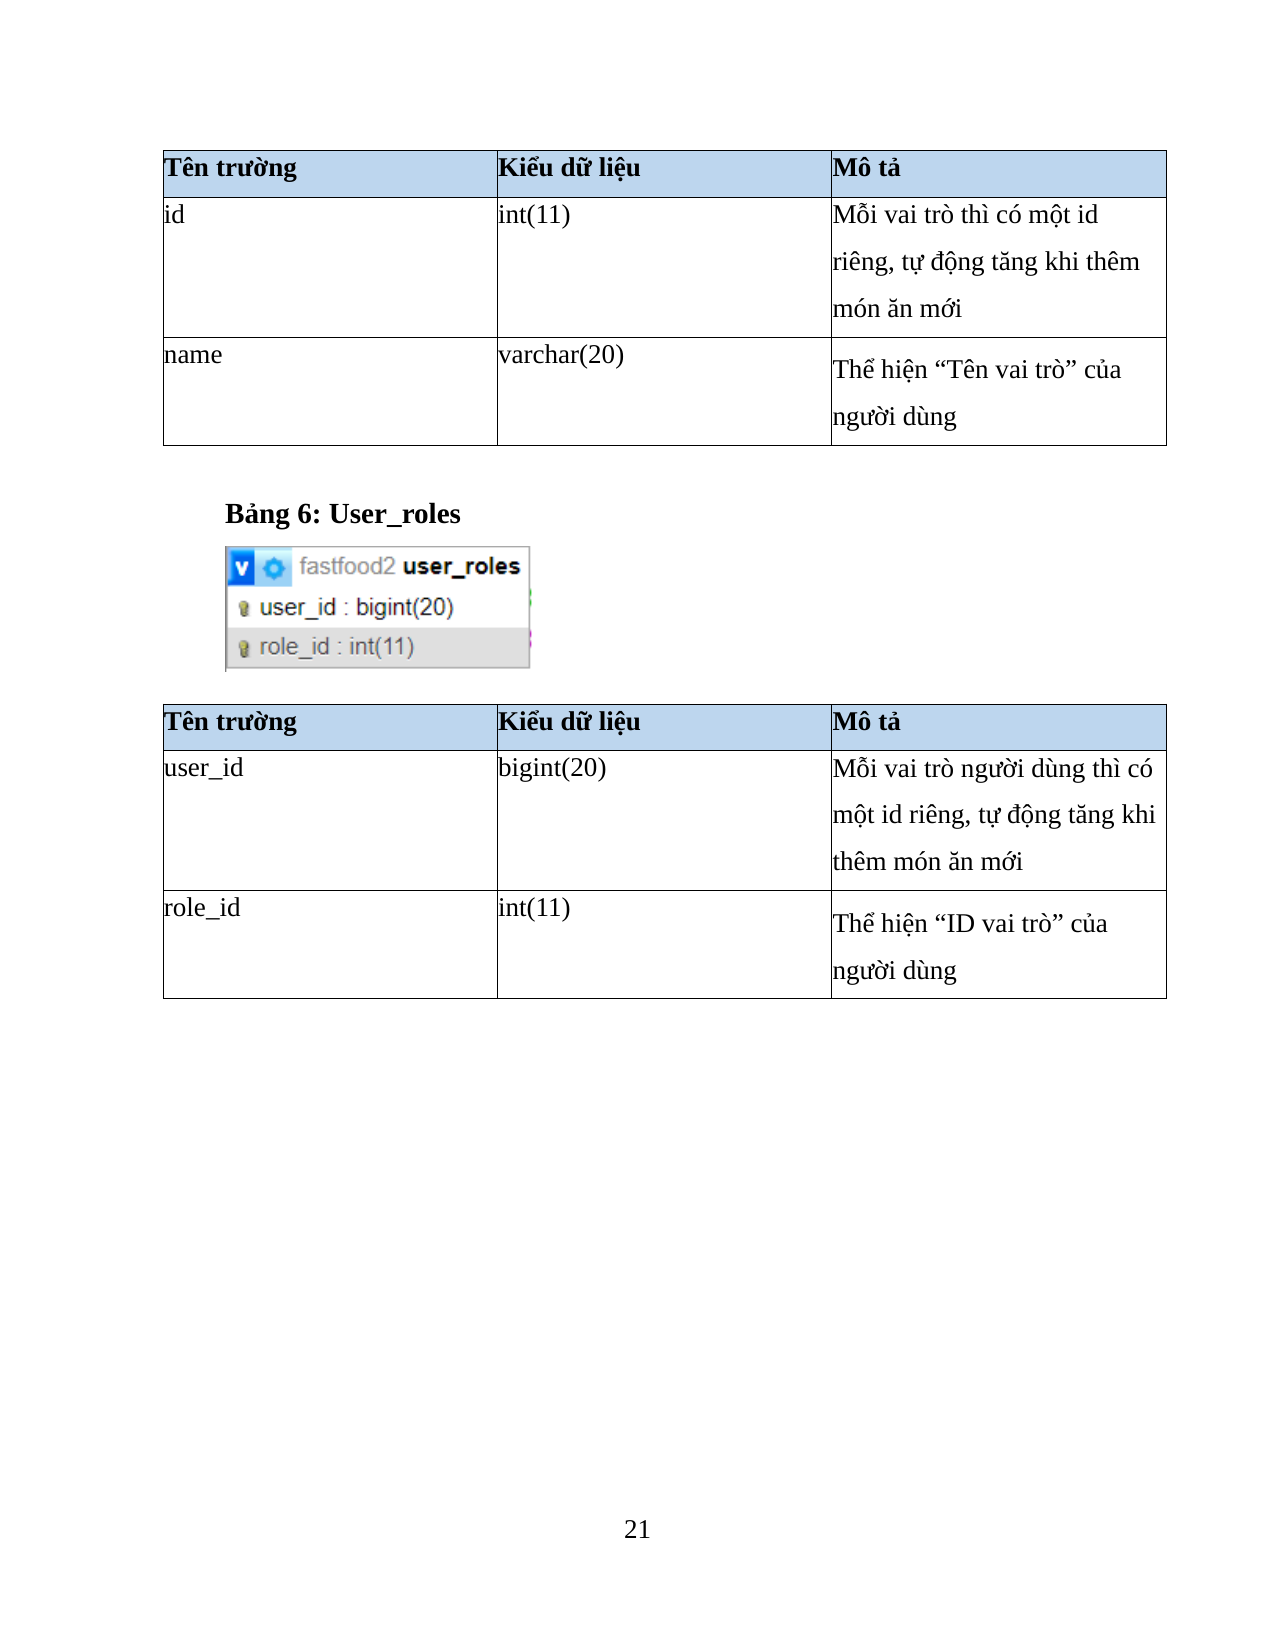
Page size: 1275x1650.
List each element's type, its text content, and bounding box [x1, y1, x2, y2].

table_cell Thể hiện “ID vai trò” của người dùng [832, 891, 1166, 998]
table_cell Thể hiện “Tên vai trò” của người dùng [832, 338, 1166, 444]
table_header Tên trường [164, 705, 497, 750]
table_cell int(11) [498, 198, 831, 337]
table_cell varchar(20) [498, 338, 831, 444]
table_header Mô tả [832, 705, 1166, 750]
table_cell user_id [164, 751, 497, 890]
table_cell role_id [164, 891, 497, 998]
table_cell bigint(20) [498, 751, 831, 890]
table_cell id [164, 198, 497, 337]
table_header Kiểu dữ liệu [498, 151, 831, 197]
table_header Kiểu dữ liệu [498, 705, 831, 750]
table_cell Mỗi vai trò người dùng thì có một id riêng, tự động tăng khi thêm món ăn mới [832, 751, 1166, 890]
picture [225, 546, 532, 672]
table_header Mô tả [832, 151, 1166, 197]
list Bảng 6: User_roles [225, 496, 1125, 529]
table_cell Mỗi vai trò thì có một id riêng, tự động tăng khi thêm món ăn mới [832, 198, 1166, 337]
table_header Tên trường [164, 151, 497, 197]
table_cell name [164, 338, 497, 444]
table_cell int(11) [498, 891, 831, 998]
